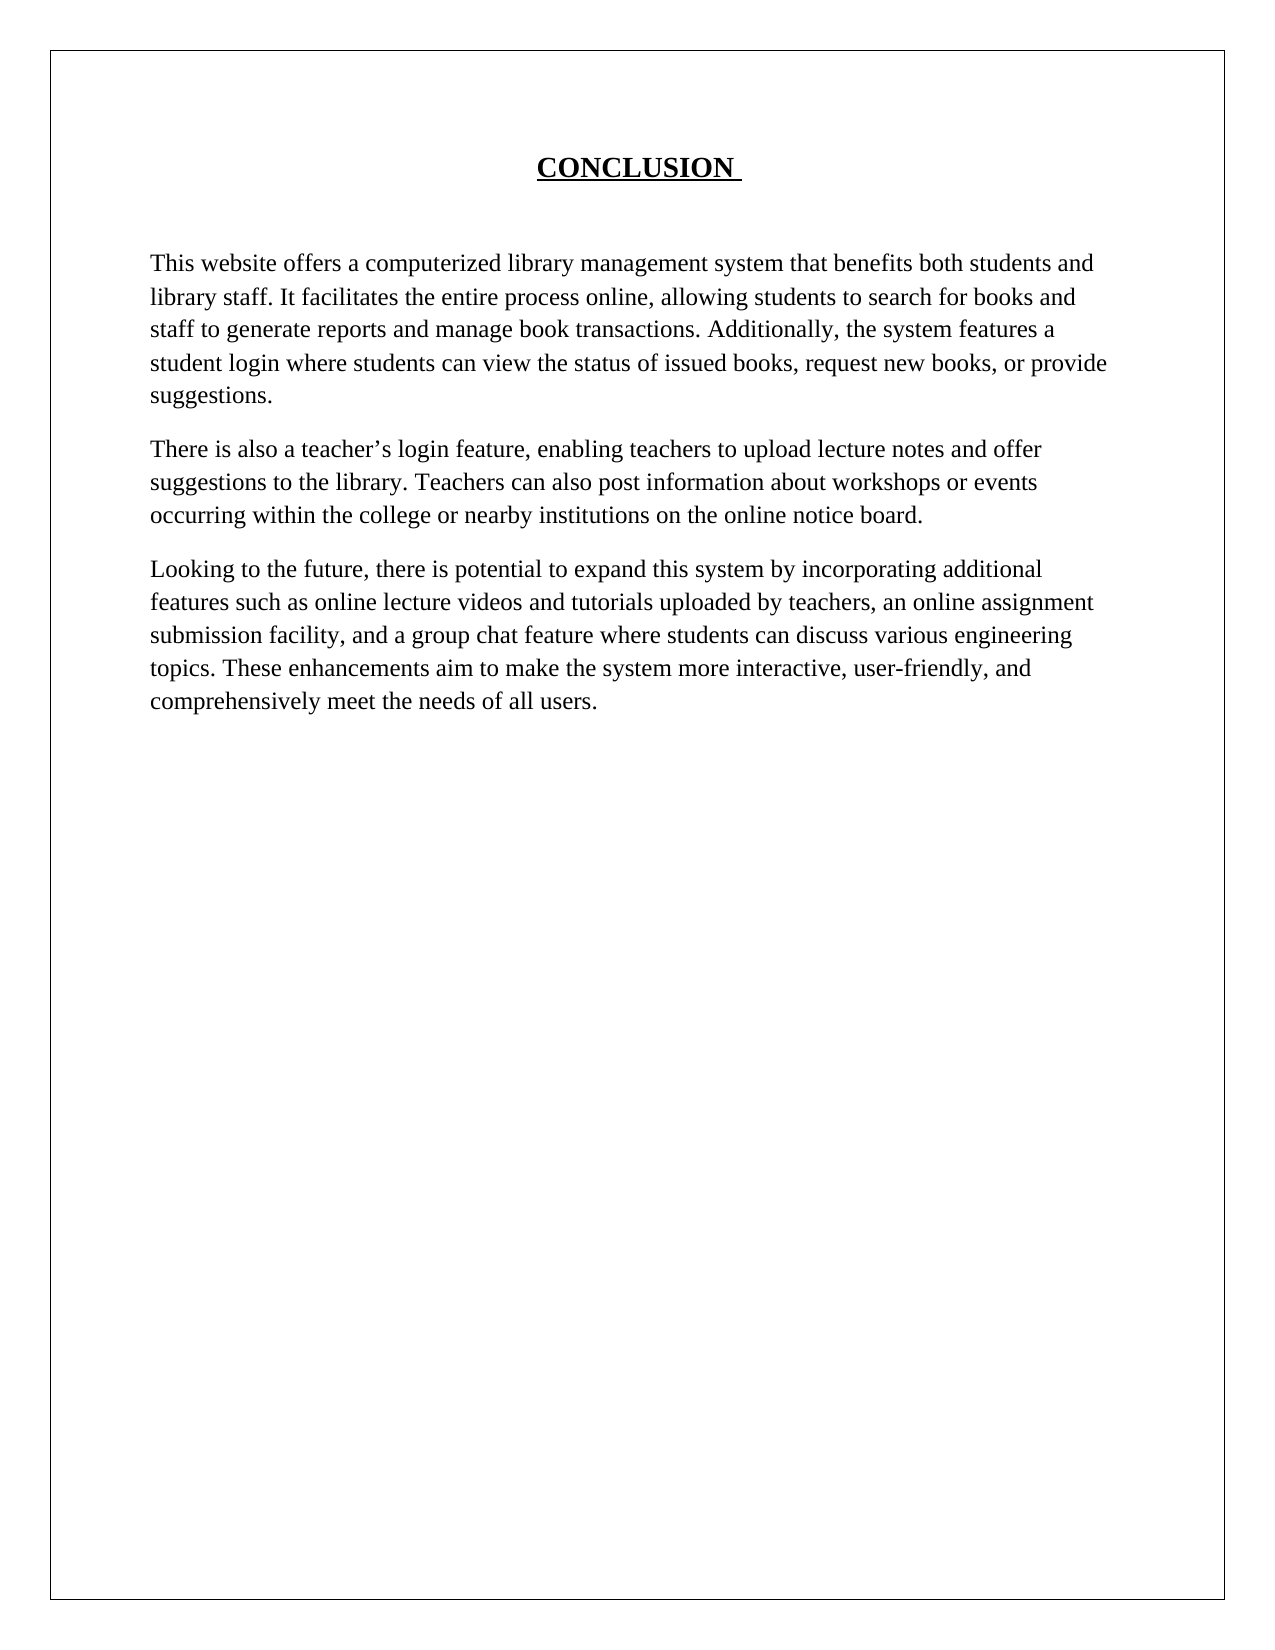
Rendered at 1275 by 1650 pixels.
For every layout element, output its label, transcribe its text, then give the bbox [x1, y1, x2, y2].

text CONCLUSION [150, 150, 1125, 183]
text This website offers a computerized library management system that benefits both students and library staff. It facilitates the entire process online, allowing students to search for books and staff to generate reports and manage book transactions. Additionally, the system features a student login where students can view the status of issued books, request new books, or provide suggestions. [150, 248, 1125, 409]
text There is also a teacher’s login feature, enabling teachers to upload lecture notes and offer suggestions to the library. Teachers can also post information about workshops or events occurring within the college or nearby institutions on the online notice board. [150, 434, 1125, 529]
text Looking to the future, there is potential to expand this system by incorporating additional features such as online lecture videos and tutorials uploaded by teachers, an online assignment submission facility, and a group chat feature where students can discuss various engineering topics. These enhancements aim to make the system more interactive, user-friendly, and comprehensively meet the needs of all users. [150, 554, 1125, 715]
